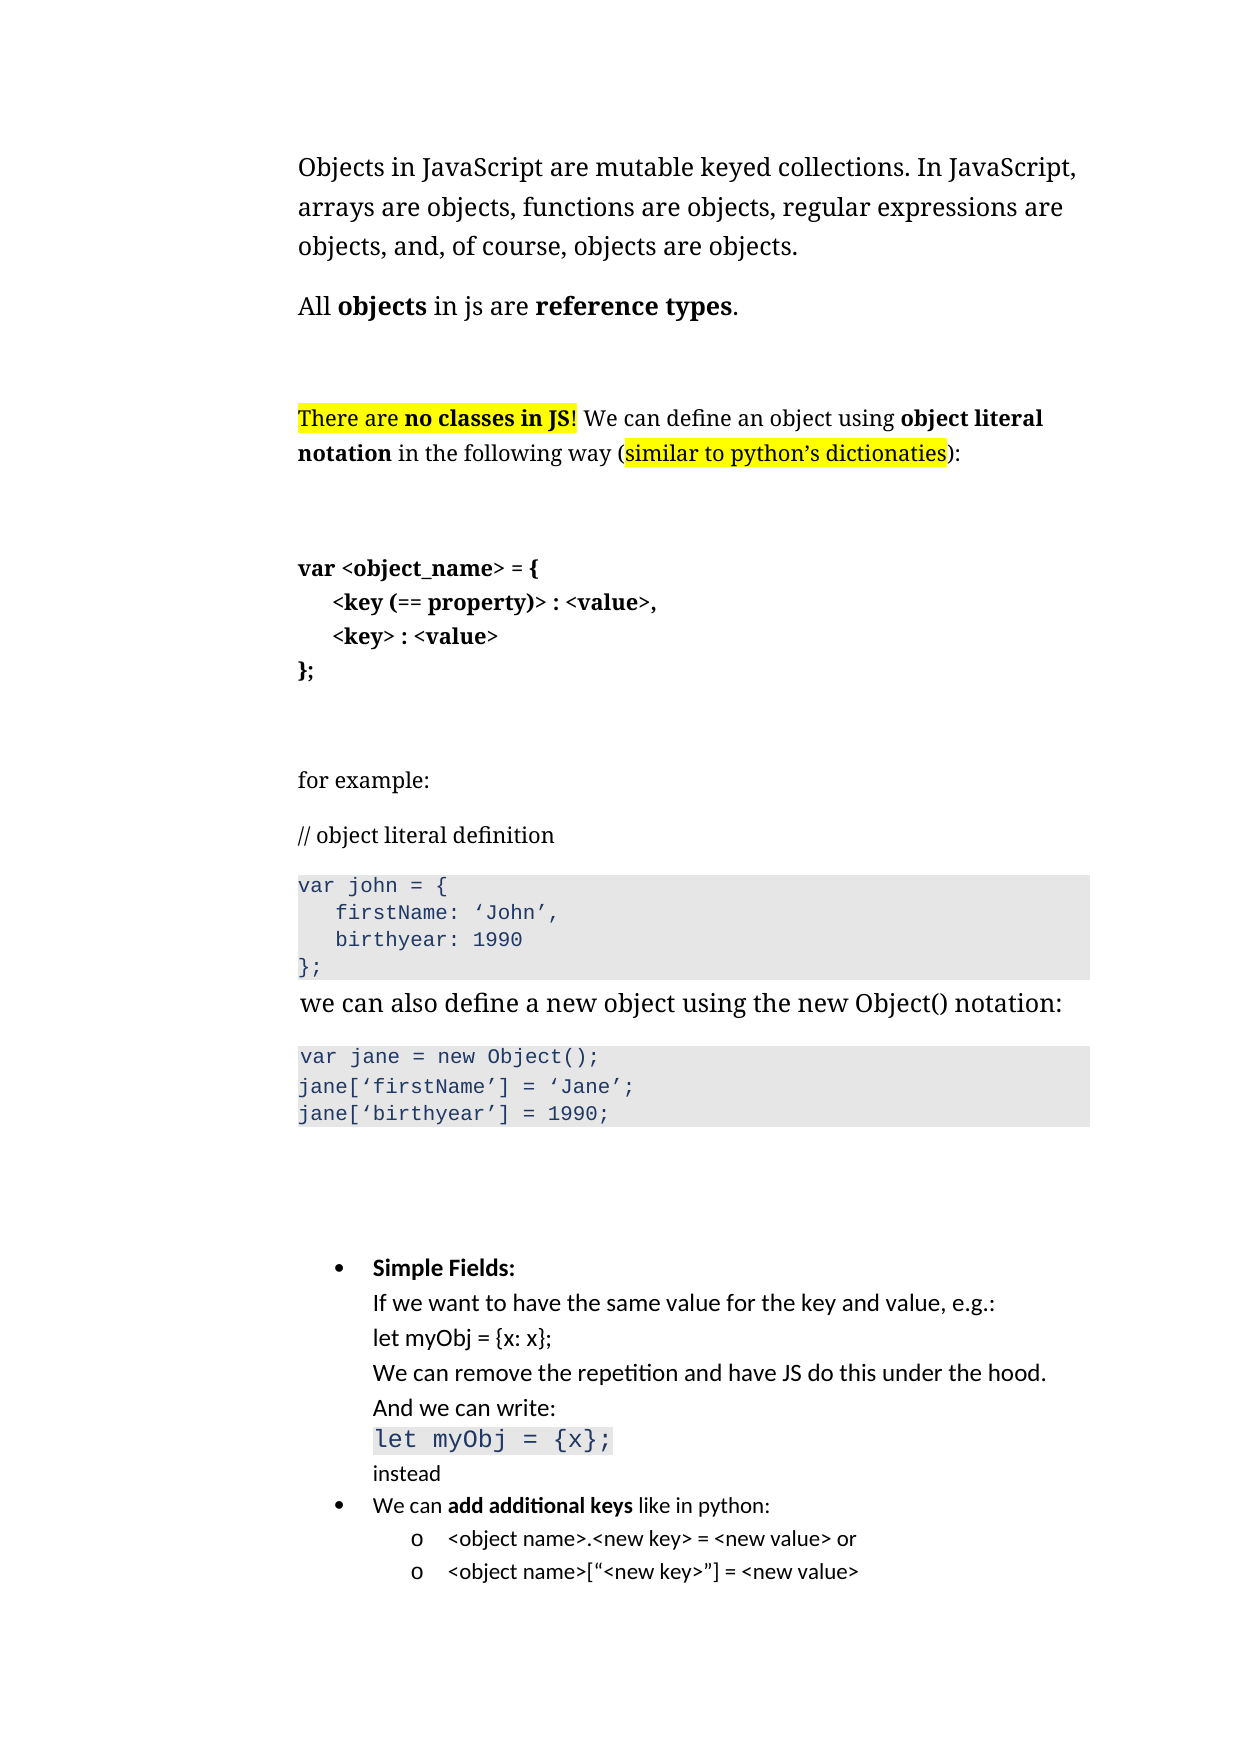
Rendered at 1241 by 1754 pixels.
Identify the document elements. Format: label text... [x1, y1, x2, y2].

text All objects in js are reference types. [298, 288, 1090, 322]
text There are no classes in JS! We can define an object using object literal notation in the following way (similar to python’s dictionaties): [298, 403, 1090, 467]
list We can add additional keys like in python: [335, 1492, 1090, 1519]
list <object name>[“<new key>”] = <new value> [410, 1557, 1090, 1586]
list Simple Fields: If we want to have the same value for the key and value, e.g.: let myObj = {x: x}; We can remove the repetition and have JS do this under the hood. And we can write: let myObj = {x}; instead [335, 1252, 1090, 1487]
text var jane = new Object(); [298, 1046, 1090, 1069]
text var john = { firstName: ‘John’, birthyear: 1990 }; [298, 875, 1090, 980]
text jane[‘firstName’] = ‘Jane’; jane[‘birthyear’] = 1990; [298, 1076, 1090, 1127]
text we can also define a new object using the new Object() notation: [150, 986, 1090, 1020]
text Objects in JavaScript are mutable keyed collections. In JavaScript, arrays are objects, functions are objects, regular expressions are objects, and, of course, objects are objects. [298, 150, 1090, 262]
text for example: [298, 765, 1090, 795]
list <object name>.<new key> = <new value> or [410, 1524, 1090, 1553]
text // object literal definition [298, 820, 1090, 850]
text var <object_name> = { <key (== property)> : <value>, <key> : <value> }; [298, 552, 1090, 685]
